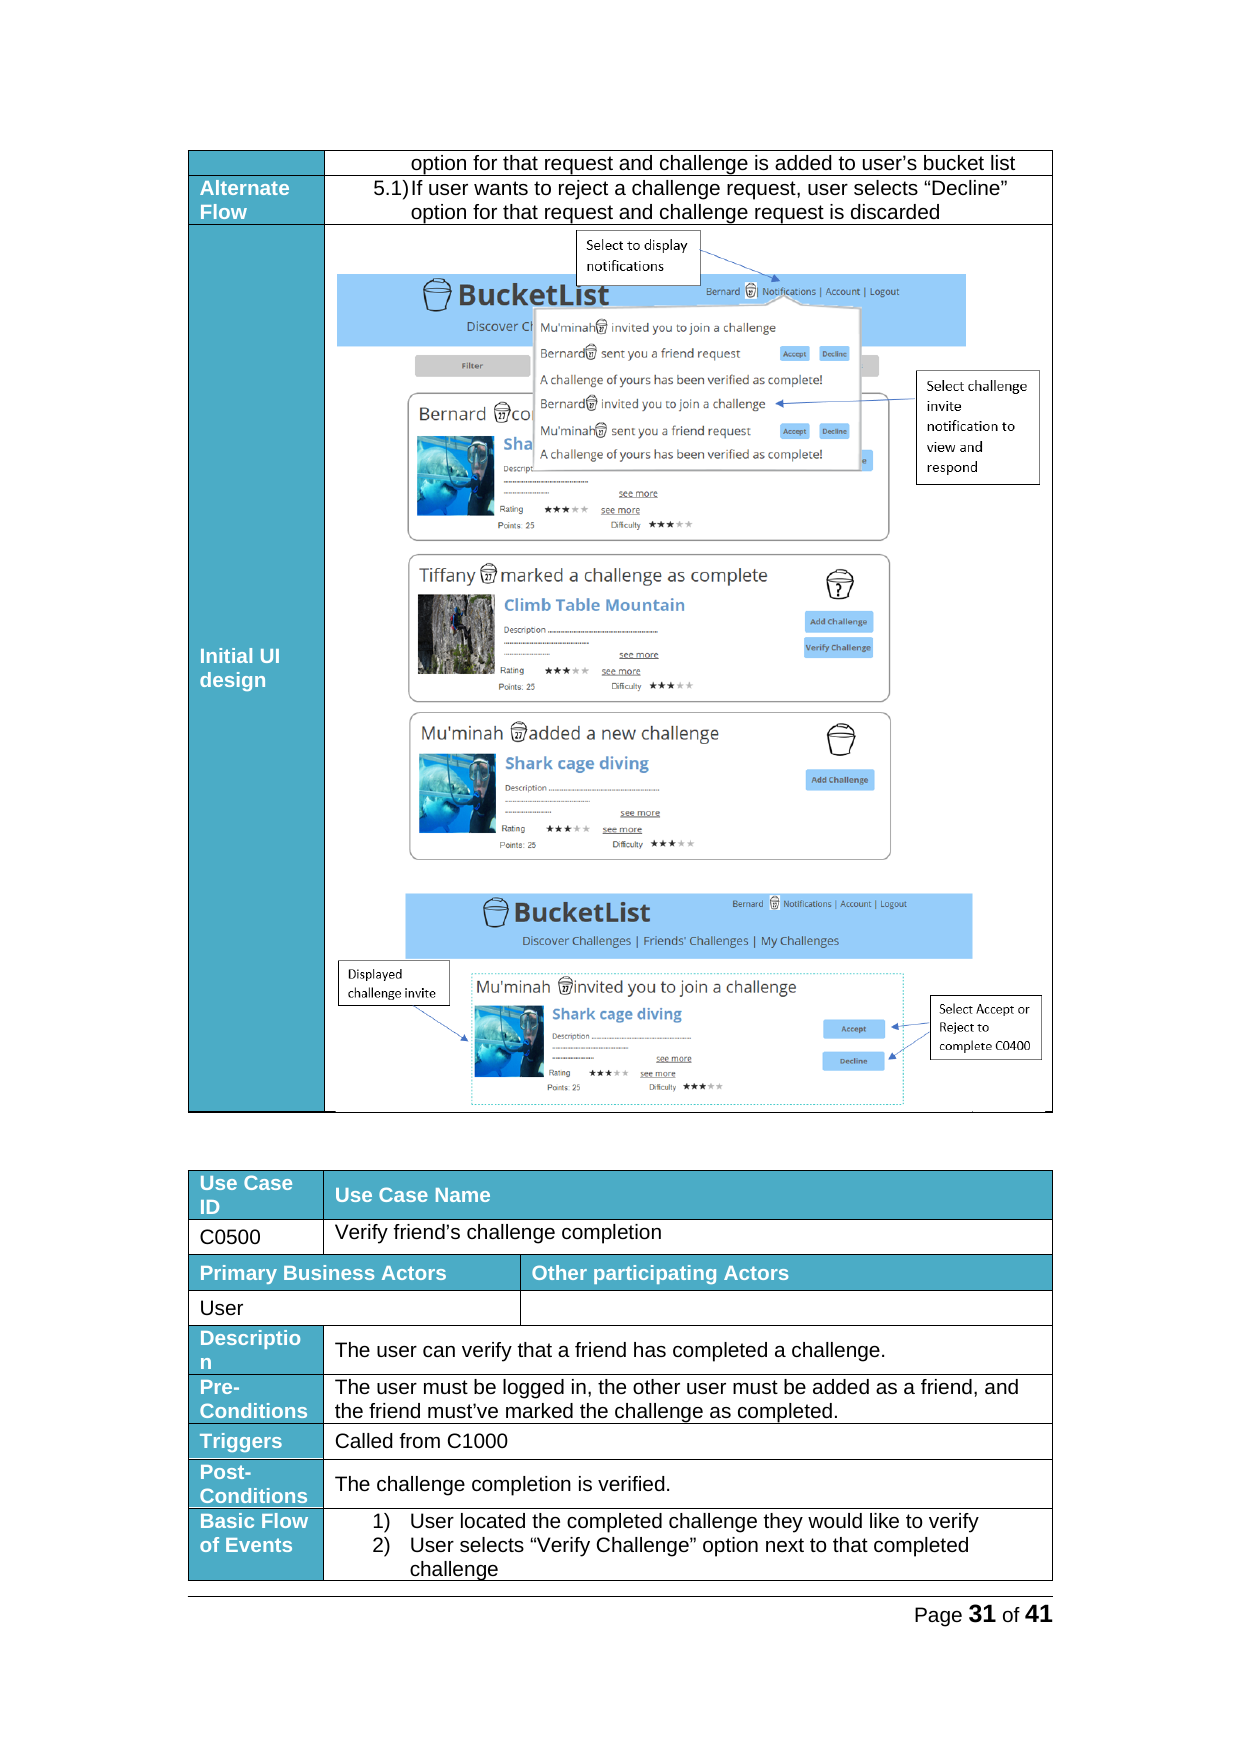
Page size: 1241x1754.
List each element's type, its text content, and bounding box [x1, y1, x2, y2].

table_cell The user must be logged in, the other user must be added as a friend, and the friend must’ve marked the challenge as completed. [324, 1375, 1052, 1423]
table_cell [189, 1509, 323, 1580]
table_header Use Case Name [324, 1171, 1052, 1219]
table_cell Pre-Conditions [189, 1375, 323, 1423]
table_cell If user wants to reject a challenge request, user selects “Decline” option for that request and challenge request is discarded [325, 176, 1052, 224]
table_cell Alternate Flow [189, 176, 324, 224]
picture [335, 225, 1043, 866]
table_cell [324, 1509, 1052, 1580]
table_header Use Case ID [189, 1171, 323, 1219]
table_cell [189, 151, 324, 175]
table_cell [521, 1291, 1052, 1325]
table_cell Verify friend’s challenge completion [324, 1220, 1052, 1254]
table_cell Primary Business Actors [189, 1255, 520, 1290]
table_cell [325, 225, 1052, 1111]
table_cell Triggers [189, 1424, 323, 1458]
table_cell C0500 [189, 1220, 323, 1254]
table_cell The challenge completion is verified. [324, 1460, 1052, 1507]
table_cell Post-Conditions [189, 1460, 323, 1507]
table_cell The user can verify that a friend has completed a challenge. [324, 1326, 1052, 1374]
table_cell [325, 151, 1052, 175]
table_cell User [189, 1291, 520, 1325]
table_cell Initial UI design [189, 225, 324, 1111]
picture [335, 889, 1046, 1112]
table_cell Description [189, 1326, 323, 1374]
table_cell Called from C1000 [324, 1424, 1052, 1458]
table_cell Other participating Actors [521, 1255, 1052, 1290]
